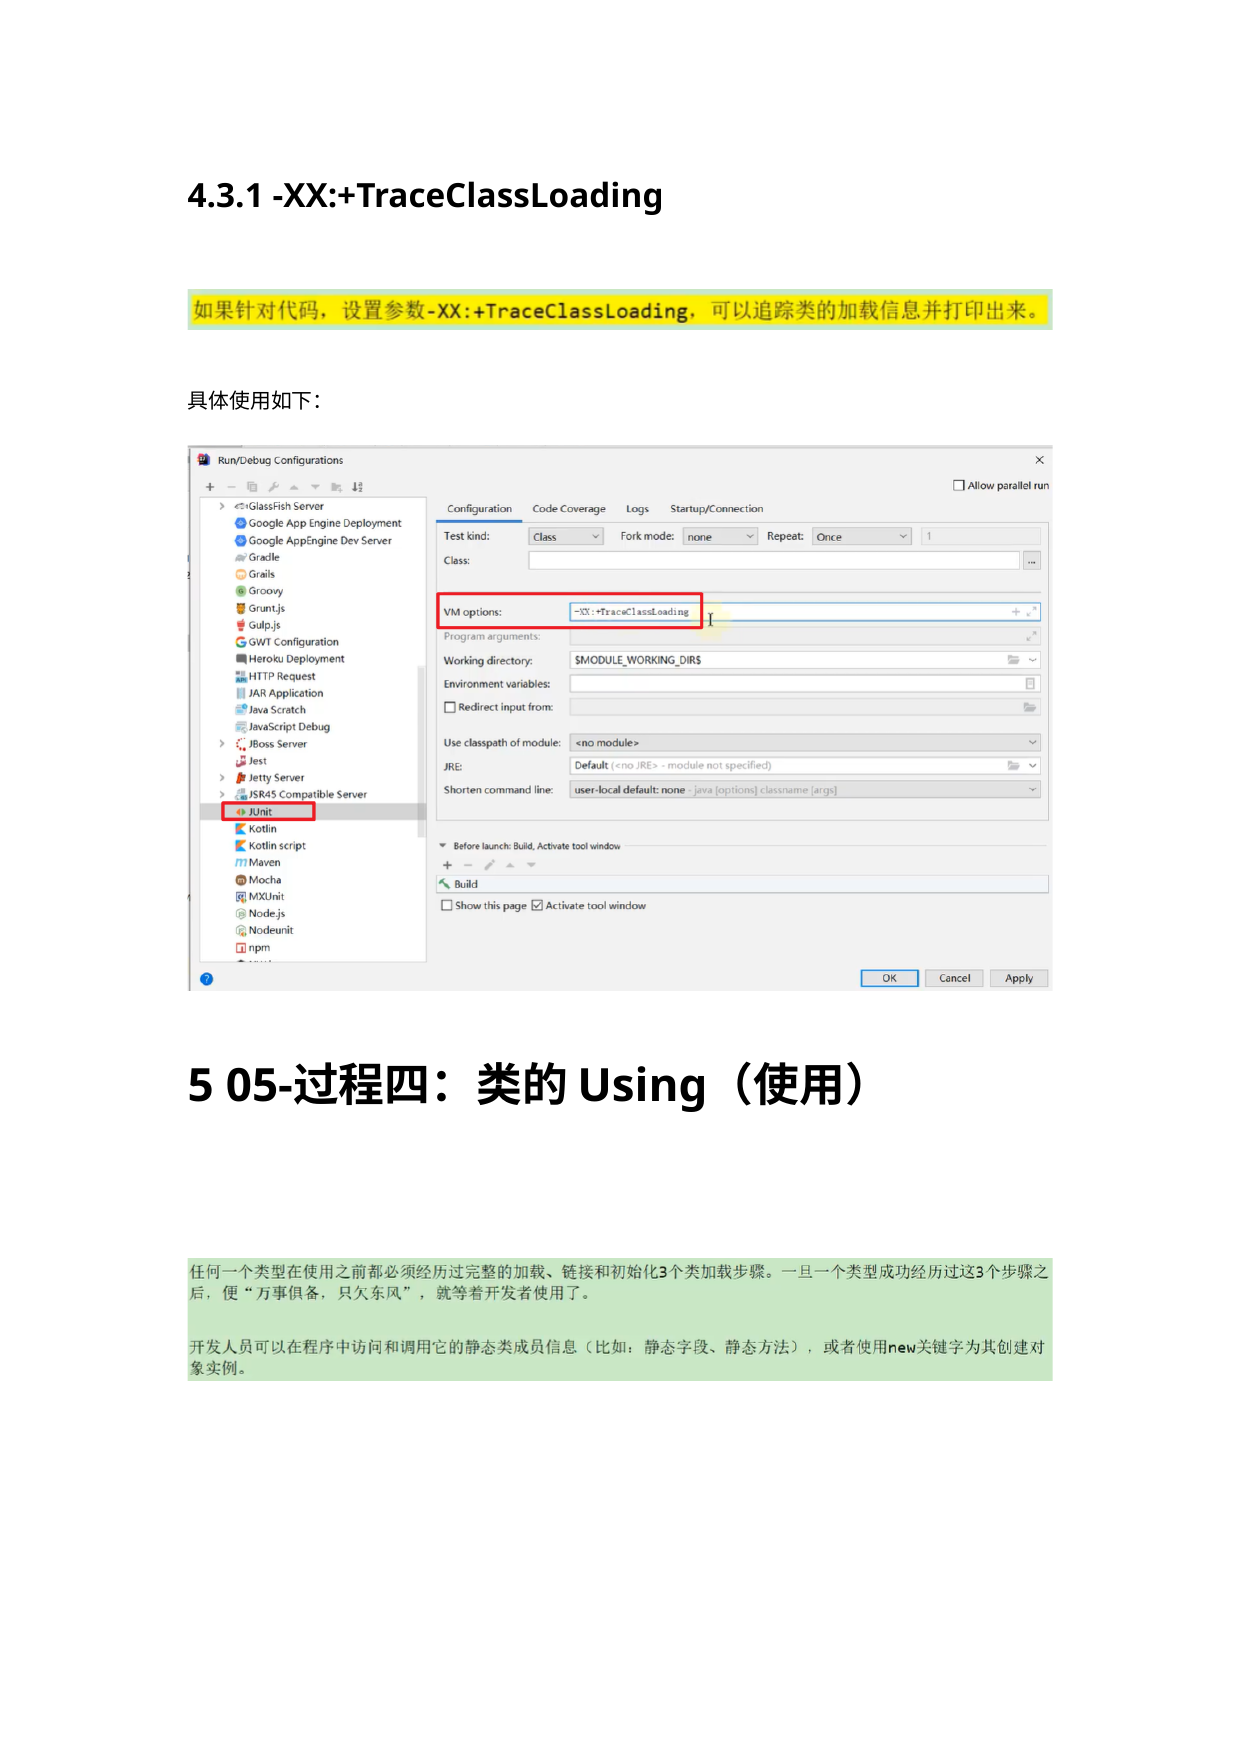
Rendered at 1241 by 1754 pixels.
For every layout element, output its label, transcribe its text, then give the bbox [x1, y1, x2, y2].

text 具体使用如下： [187, 383, 1053, 416]
text 05-过程四：类的Using（使用） [187, 1033, 1053, 1131]
picture [187, 289, 1053, 330]
picture [187, 445, 1053, 991]
text -XX:+TraceClassLoading [187, 162, 1053, 227]
picture [187, 1258, 1053, 1381]
